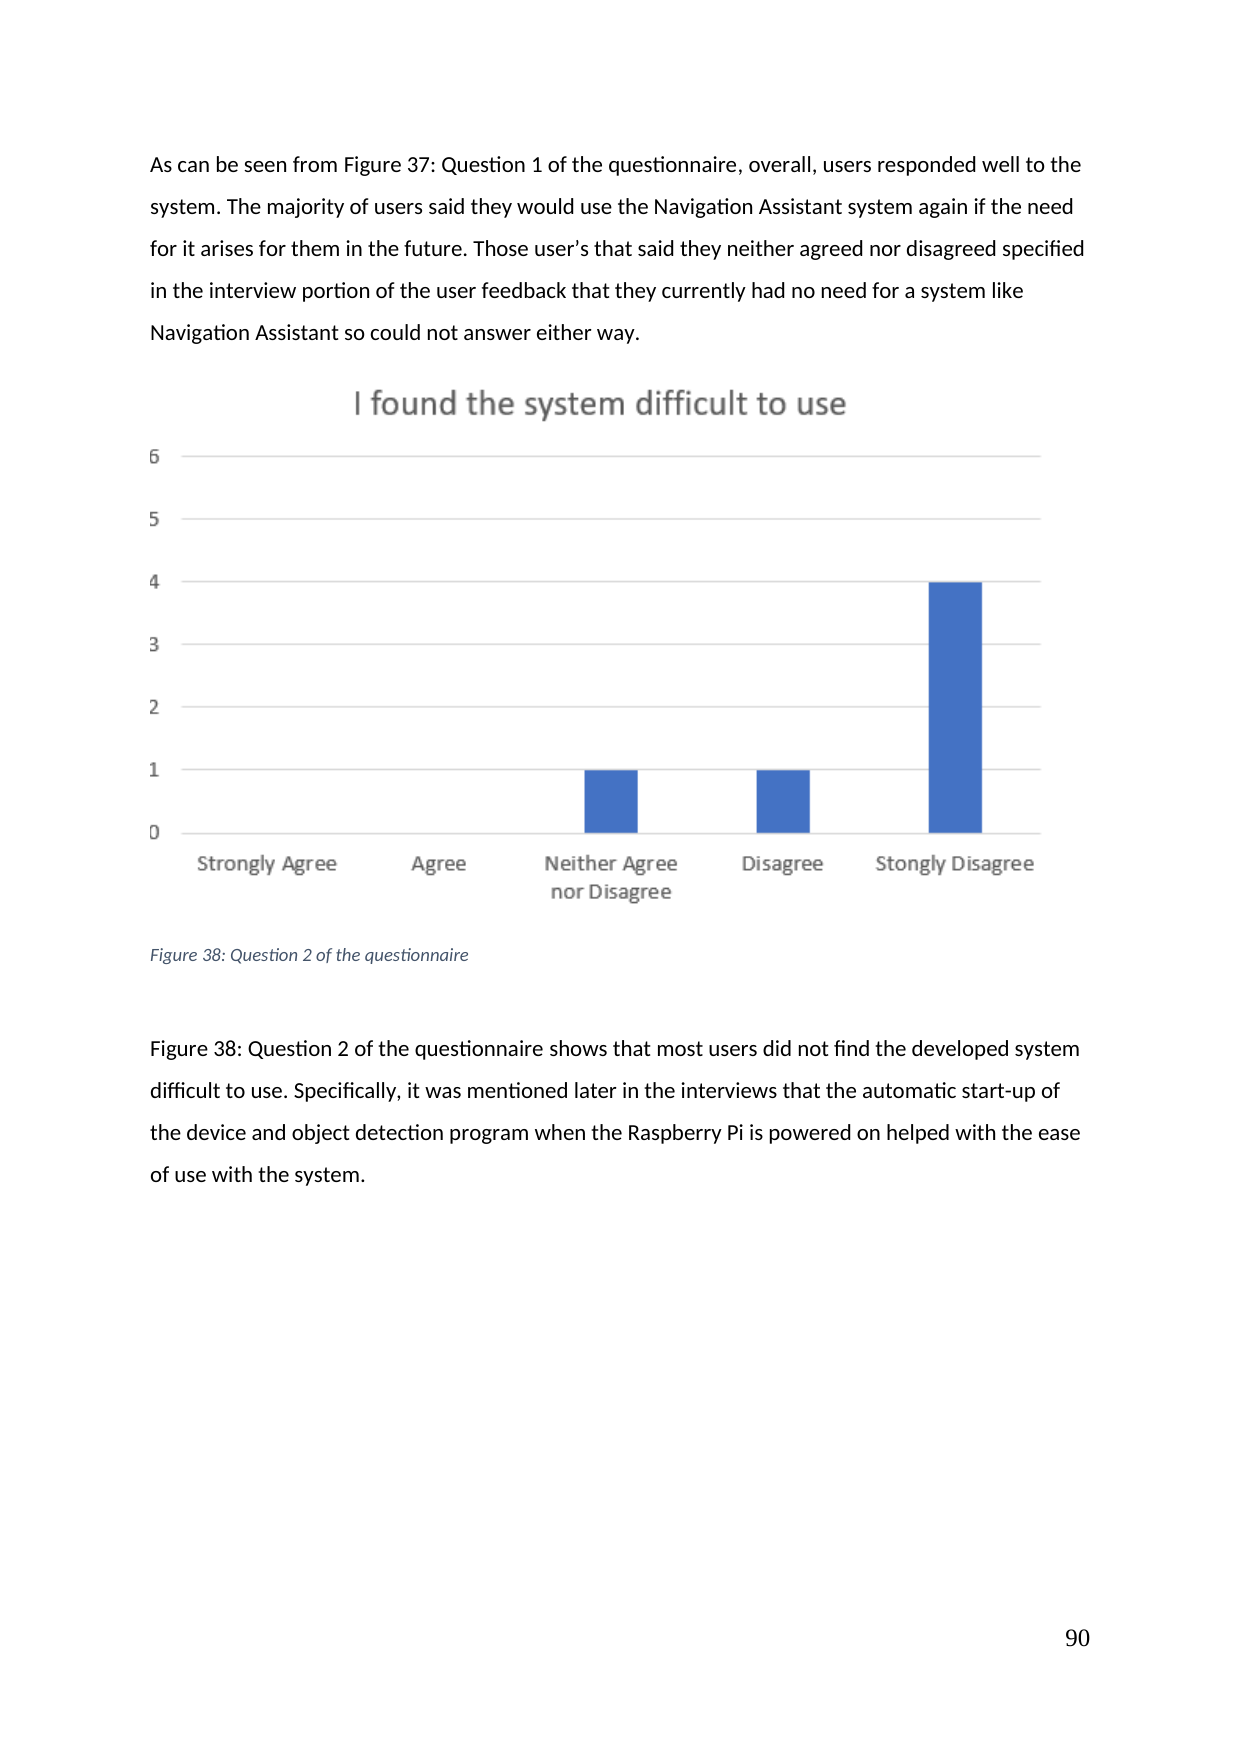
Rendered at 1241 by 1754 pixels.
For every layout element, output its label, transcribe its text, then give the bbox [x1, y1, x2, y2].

picture [150, 376, 1048, 913]
text Figure 38: Question 2 of the questionnaire [150, 943, 1090, 966]
text Figure 38 shows that most users did not find the developed system difficult to use. Specifically, it was mentioned later in the interviews that the automatic start-up of the device and object detection program when the Raspberry Pi is powered on helped with the ease of use with the system. [150, 1034, 1090, 1188]
text As can be seen from Figure 37, overall, users responded well to the system. The majority of users said they would use the Navigation Assistant system again if the need for it arises for them in the future. Those user’s that said they neither agreed nor disagreed specified in the interview portion of the user feedback that they currently had no need for a system like Navigation Assistant so could not answer either way. [150, 150, 1090, 346]
